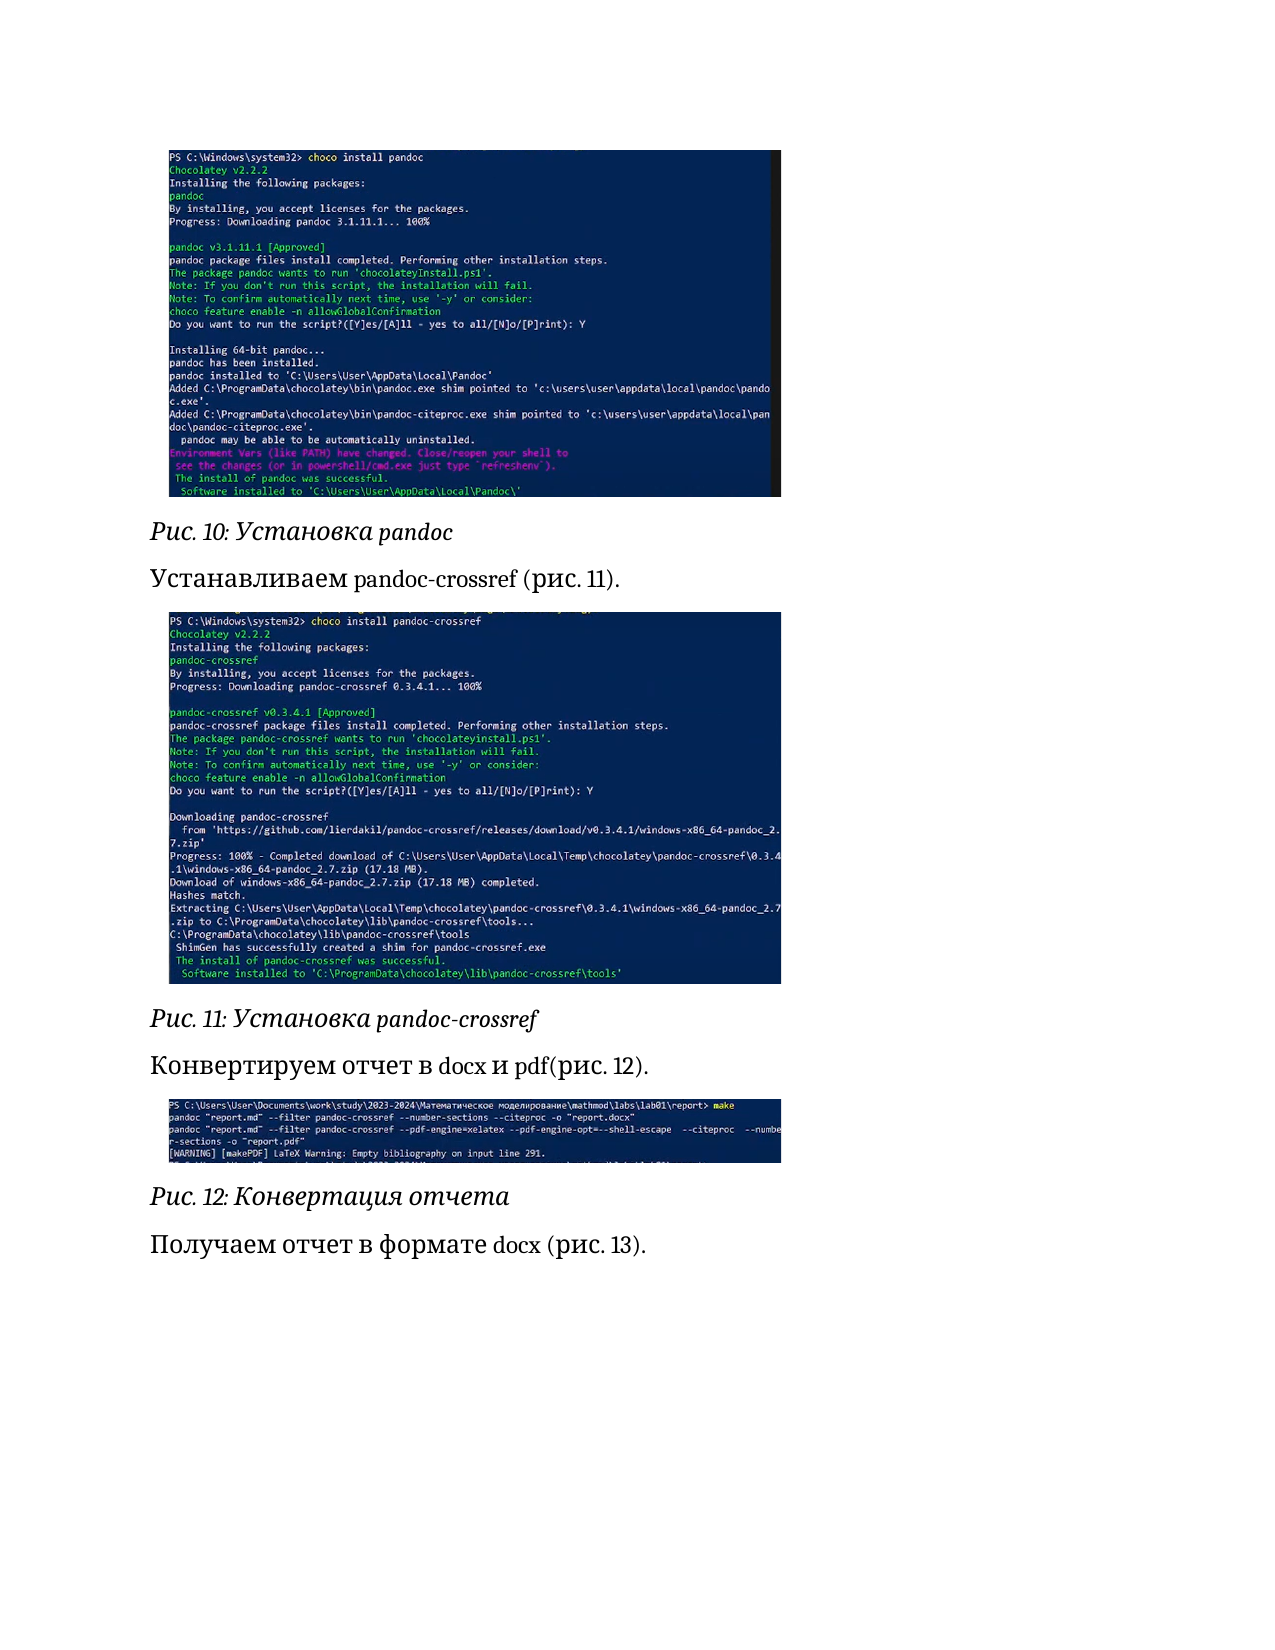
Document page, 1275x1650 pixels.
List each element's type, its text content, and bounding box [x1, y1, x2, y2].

text Рис. 11: Установка pandoc-crossref [150, 1004, 1125, 1033]
picture [168, 612, 782, 984]
text Получаем отчет в формате docx (рис. 13). [150, 1231, 1125, 1259]
picture [168, 150, 782, 497]
text Рис. 10: Установка pandoc [150, 518, 1125, 546]
text Устанавливаем pandoc-crossref (рис. 11). [150, 565, 1125, 594]
text Конвертируем отчет в docx и pdf(рис. 12). [150, 1052, 1125, 1081]
picture [168, 1099, 782, 1163]
text Рис. 12: Конвертация отчета [150, 1183, 1125, 1212]
